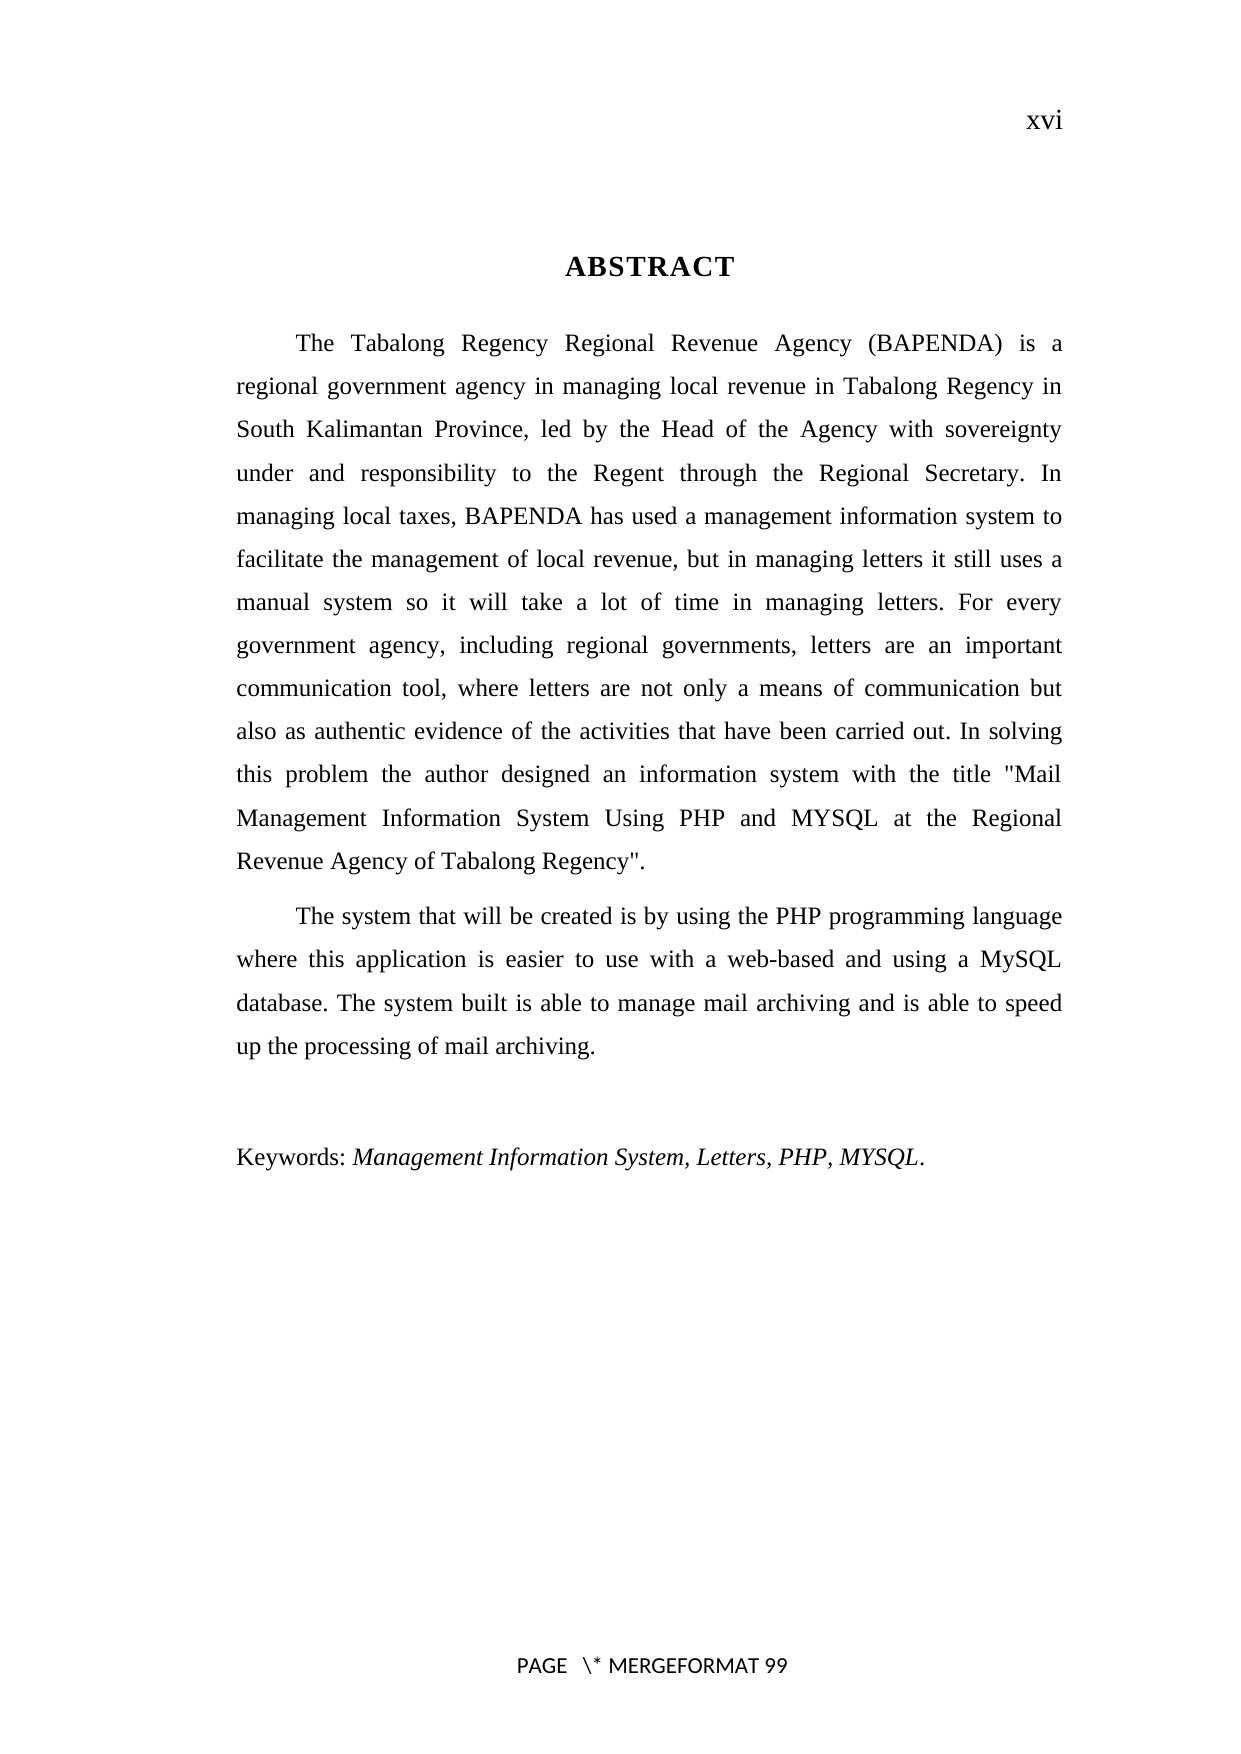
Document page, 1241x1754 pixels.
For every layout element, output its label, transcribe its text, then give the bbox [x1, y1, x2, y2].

text Keywords: Management Information System, Letters, PHP, MYSQL. [236, 1142, 1063, 1171]
text The system that will be created is by using the PHP programming language where this application is easier to use with a web-based and using a MySQL database. The system built is able to manage mail archiving and is able to speed up the processing of mail archiving. [236, 901, 1063, 1059]
text The Tabalong Regency Regional Revenue Agency (BAPENDA) is a regional government agency in managing local revenue in Tabalong Regency in South Kalimantan Province, led by the Head of the Agency with sovereignty under and responsibility to the Regent through the Regional Secretary. In managing local taxes, BAPENDA has used a management information system to facilitate the management of local revenue, but in managing letters it still uses a manual system so it will take a lot of time in managing letters. For every government agency, including regional governments, letters are an important communication tool, where letters are not only a means of communication but also as authentic evidence of the activities that have been carried out. In solving this problem the author designed an information system with the title "Mail Management Information System Using PHP and MYSQL at the Regional Revenue Agency of Tabalong Regency". [236, 328, 1063, 874]
title ABSTRACT [236, 249, 1063, 282]
